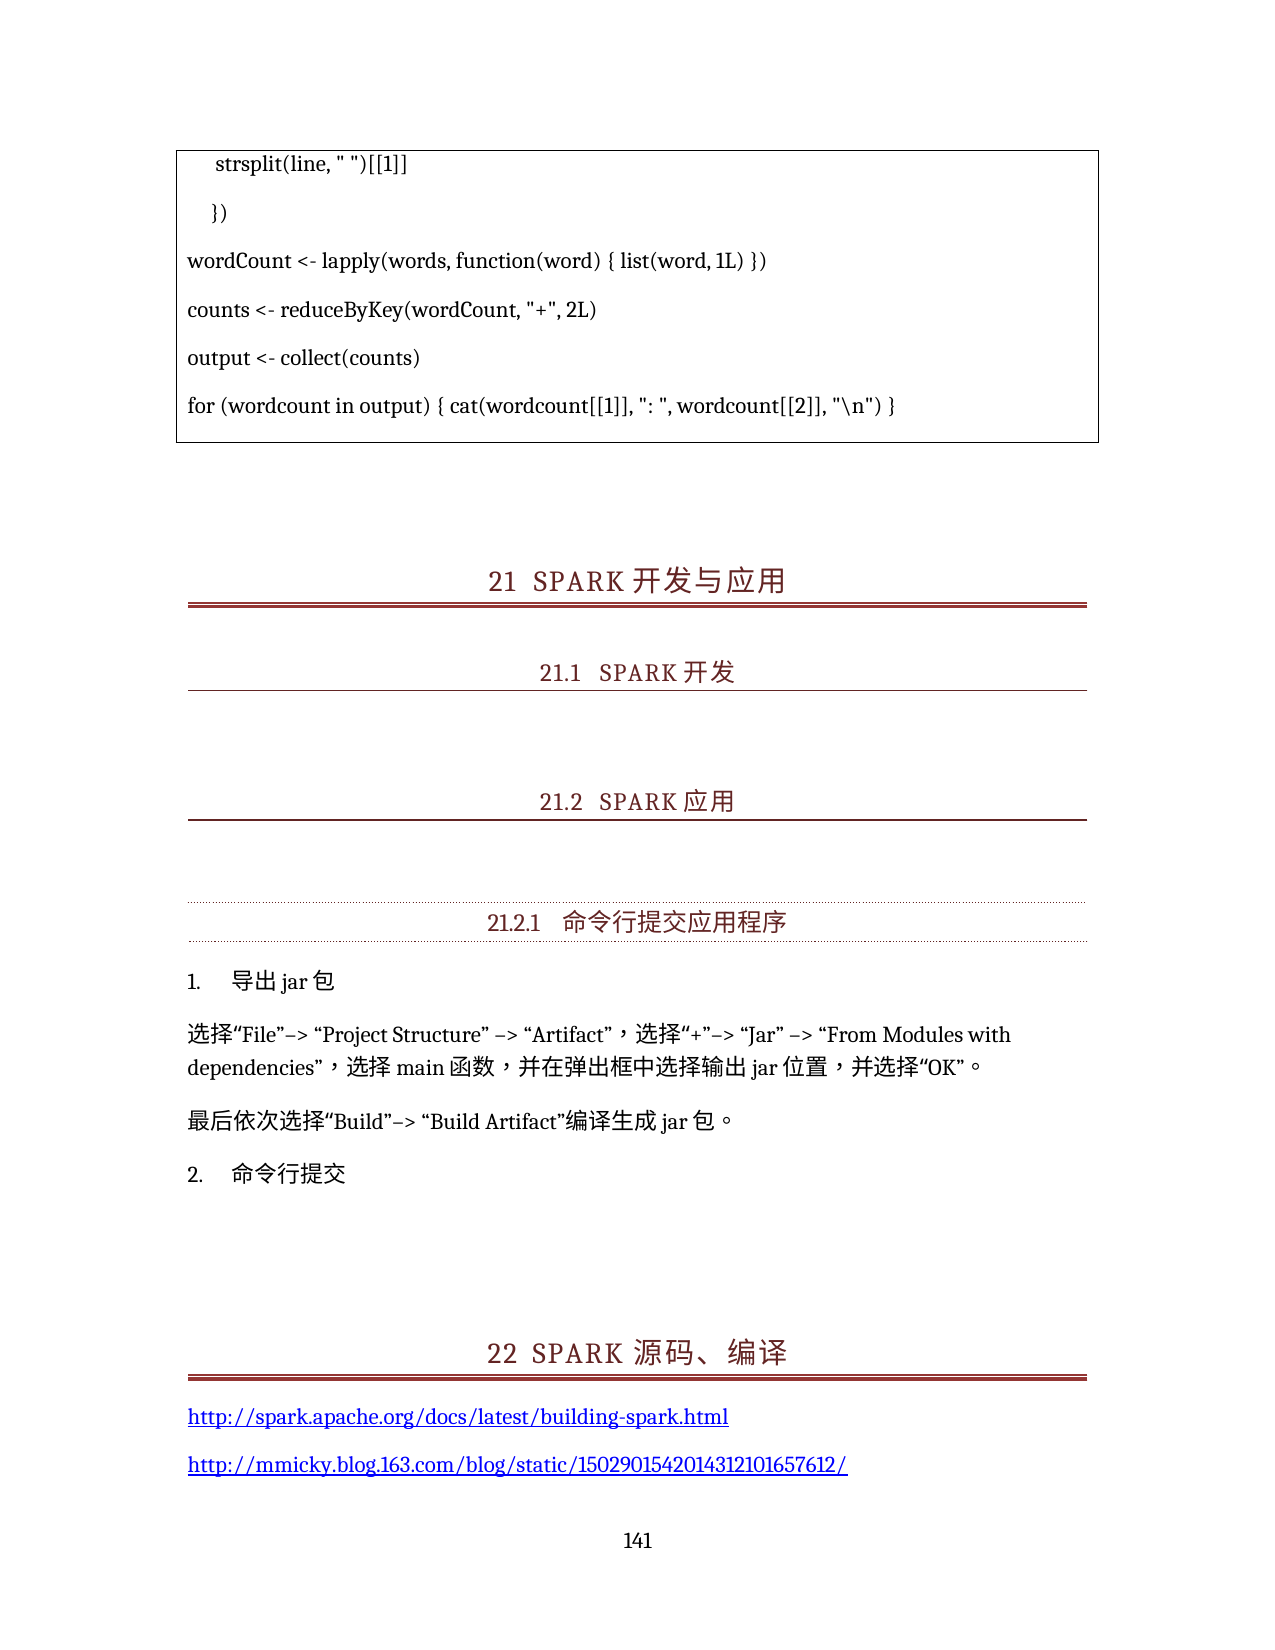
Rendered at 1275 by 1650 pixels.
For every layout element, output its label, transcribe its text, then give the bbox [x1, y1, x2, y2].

subtitle Spark应用 [187, 783, 1087, 821]
subtitle Spark开发 [187, 652, 1087, 691]
text 选择“File”–> “Project Structure” –> “Artifact”，选择“+”–> “Jar” –> “From Modules with dependencies”，选择main函数，并在弹出框中选择输出jar位置，并选择“OK”。 [187, 1018, 1087, 1082]
subtitle Spark开发与应用 [187, 560, 1087, 608]
text http://mmicky.blog.163.com/blog/static/1502901542014312101657612/ [187, 1452, 1087, 1478]
subtitle Spark 源码、编译 [187, 1330, 1087, 1381]
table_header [177, 151, 1098, 442]
list 导出jar包 [187, 965, 1087, 996]
subtitle 命令行提交应用程序 [187, 902, 1087, 942]
text 最后依次选择“Build”–> “Build Artifact”编译生成jar包。 [187, 1105, 1087, 1136]
text http://spark.apache.org/docs/latest/building-spark.html [187, 1403, 1087, 1430]
list 命令行提交 [187, 1158, 1087, 1190]
